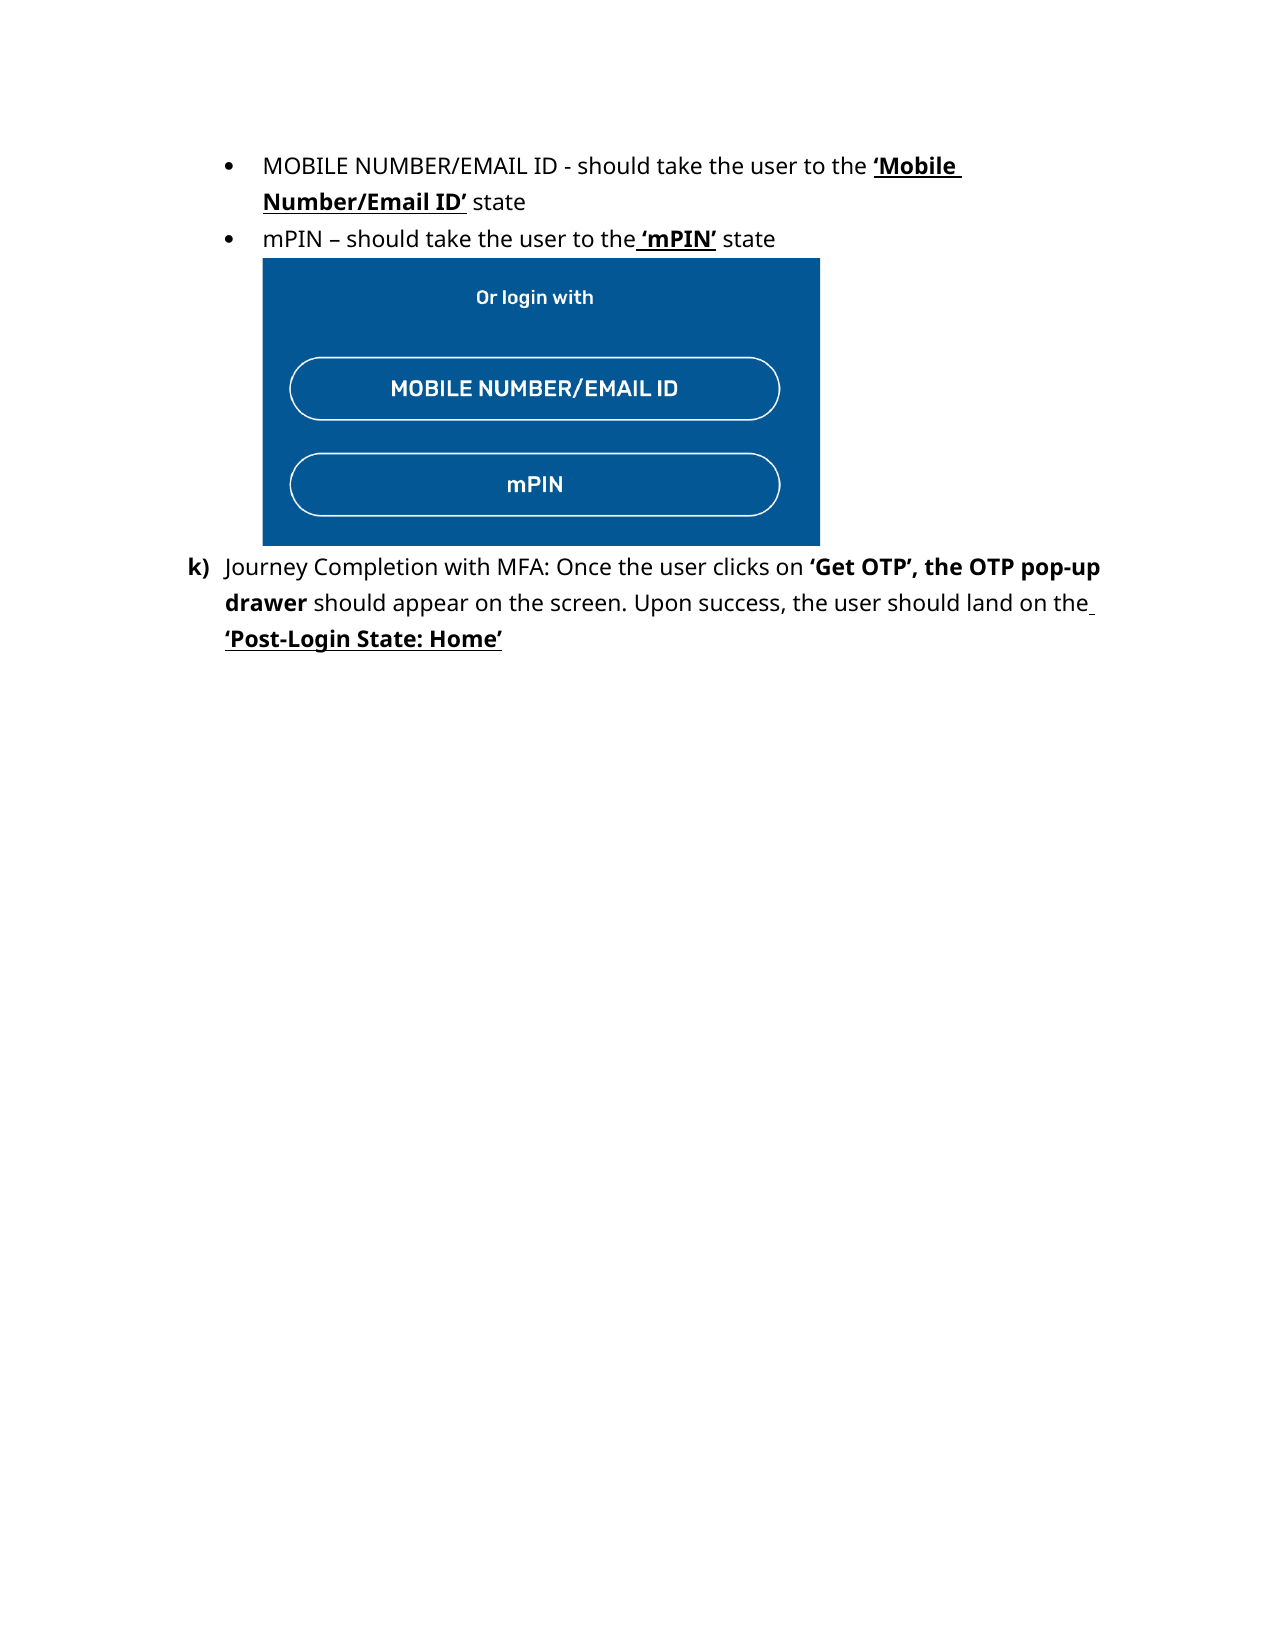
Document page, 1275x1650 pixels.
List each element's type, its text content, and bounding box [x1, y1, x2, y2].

list mPIN – should take the user to the ‘mPIN’ state [225, 222, 1125, 254]
picture [262, 258, 821, 546]
list Journey Completion with MFA: Once the user clicks on ‘Get OTP’, the OTP pop-up drawer should appear on the screen. Upon success, the user should land on the ‘Post-Login State: Home’ [187, 551, 1125, 655]
list MOBILE NUMBER/EMAIL ID - should take the user to the ‘Mobile Number/Email ID’ state [225, 150, 1125, 217]
